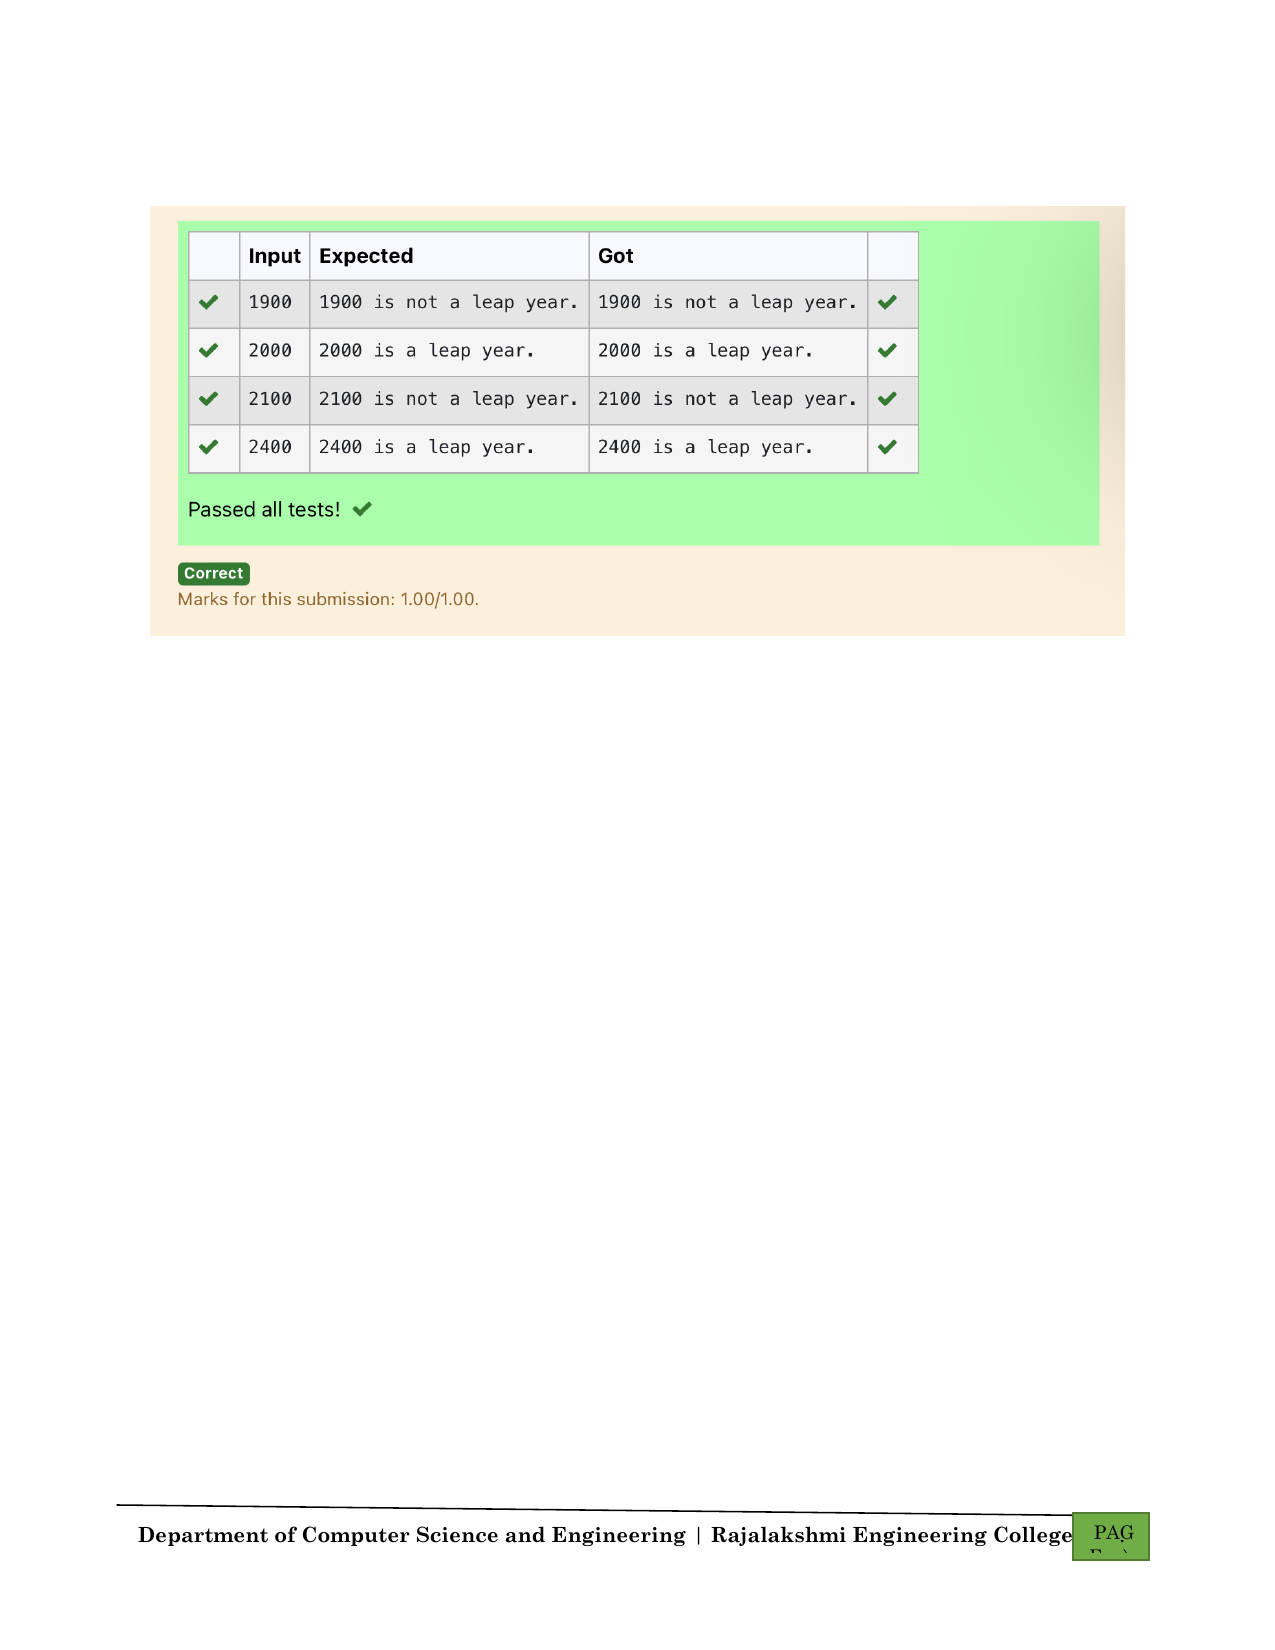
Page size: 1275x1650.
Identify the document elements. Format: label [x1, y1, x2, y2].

picture [150, 206, 1125, 636]
